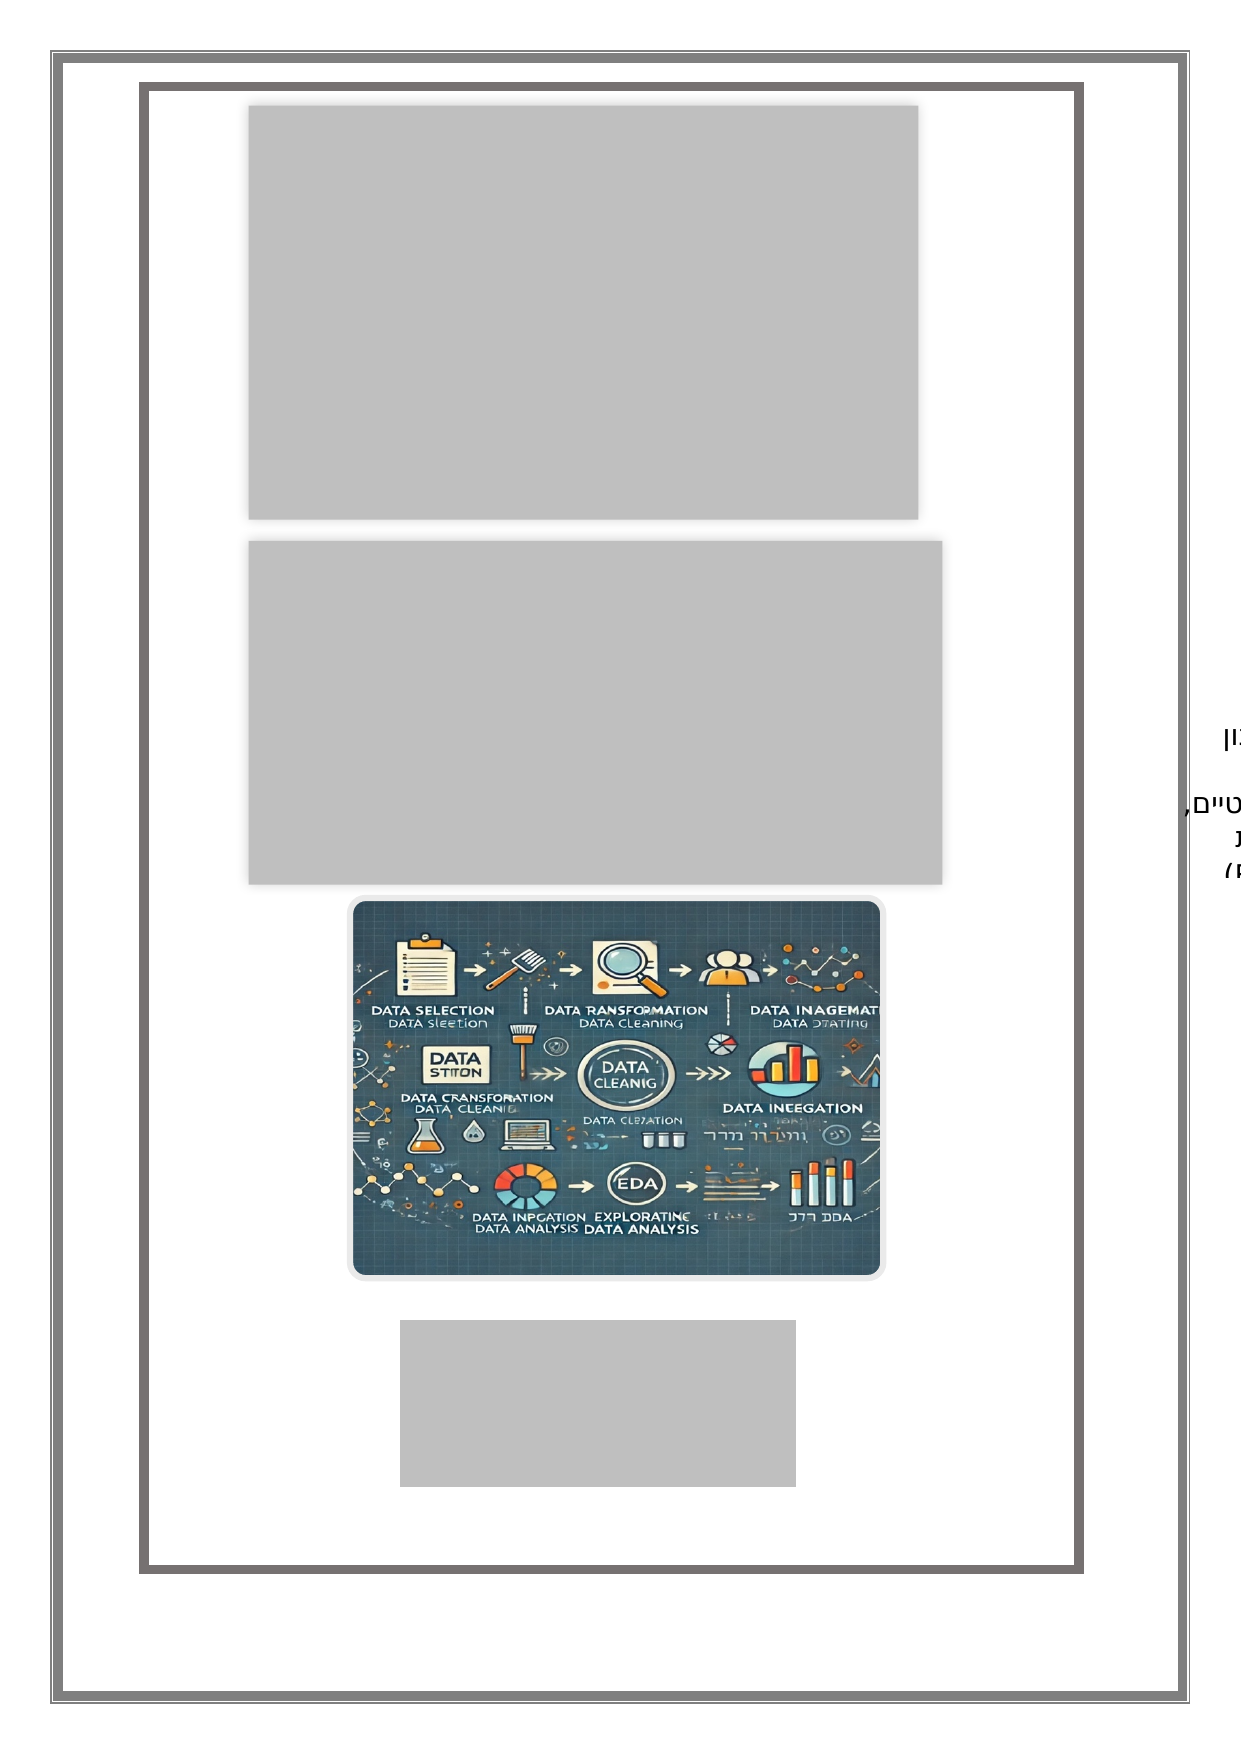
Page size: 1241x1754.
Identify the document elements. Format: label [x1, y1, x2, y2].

picture [354, 902, 880, 1275]
